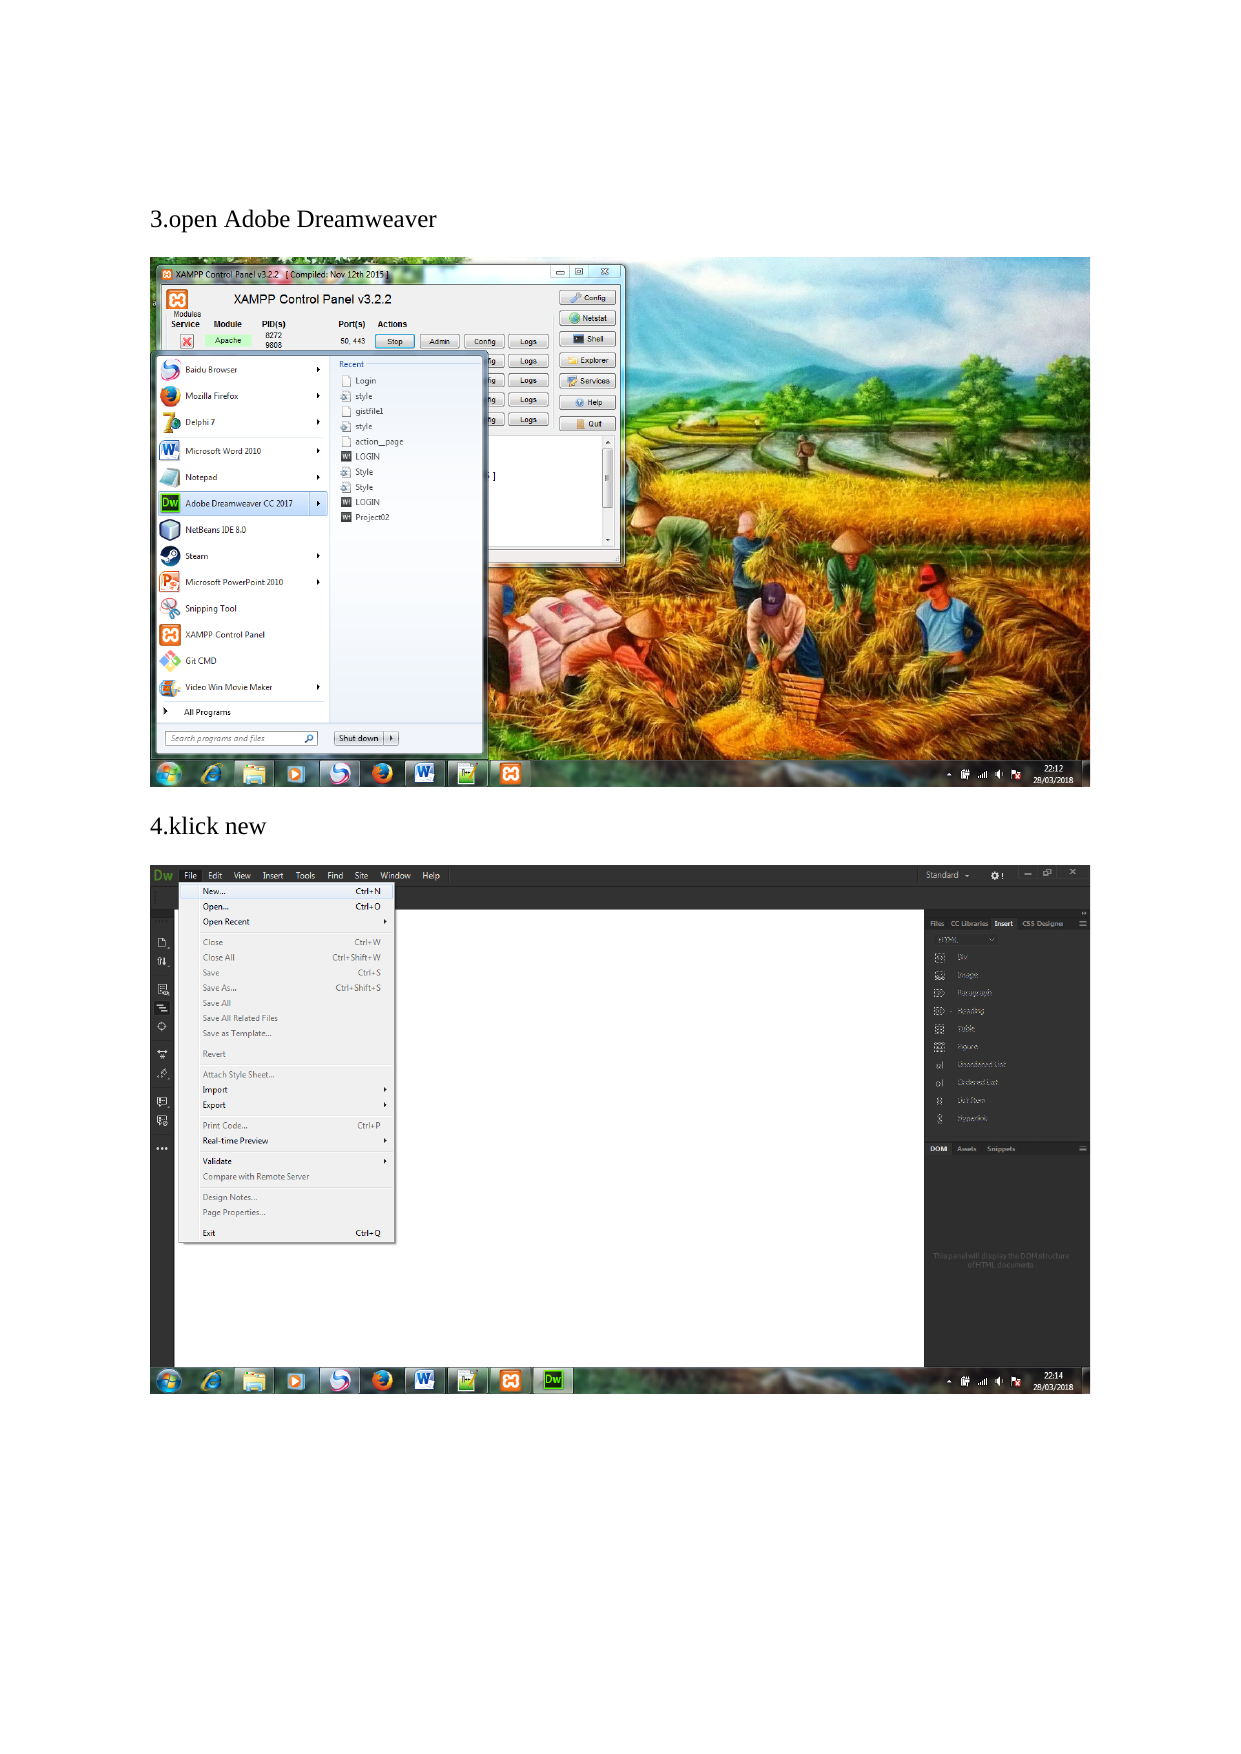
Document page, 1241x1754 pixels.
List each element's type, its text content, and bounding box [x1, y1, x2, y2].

picture [150, 257, 1091, 787]
text 4.klick new [150, 811, 1090, 840]
text 3.open Adobe Dreamweaver [150, 204, 1090, 233]
picture [150, 865, 1091, 1394]
